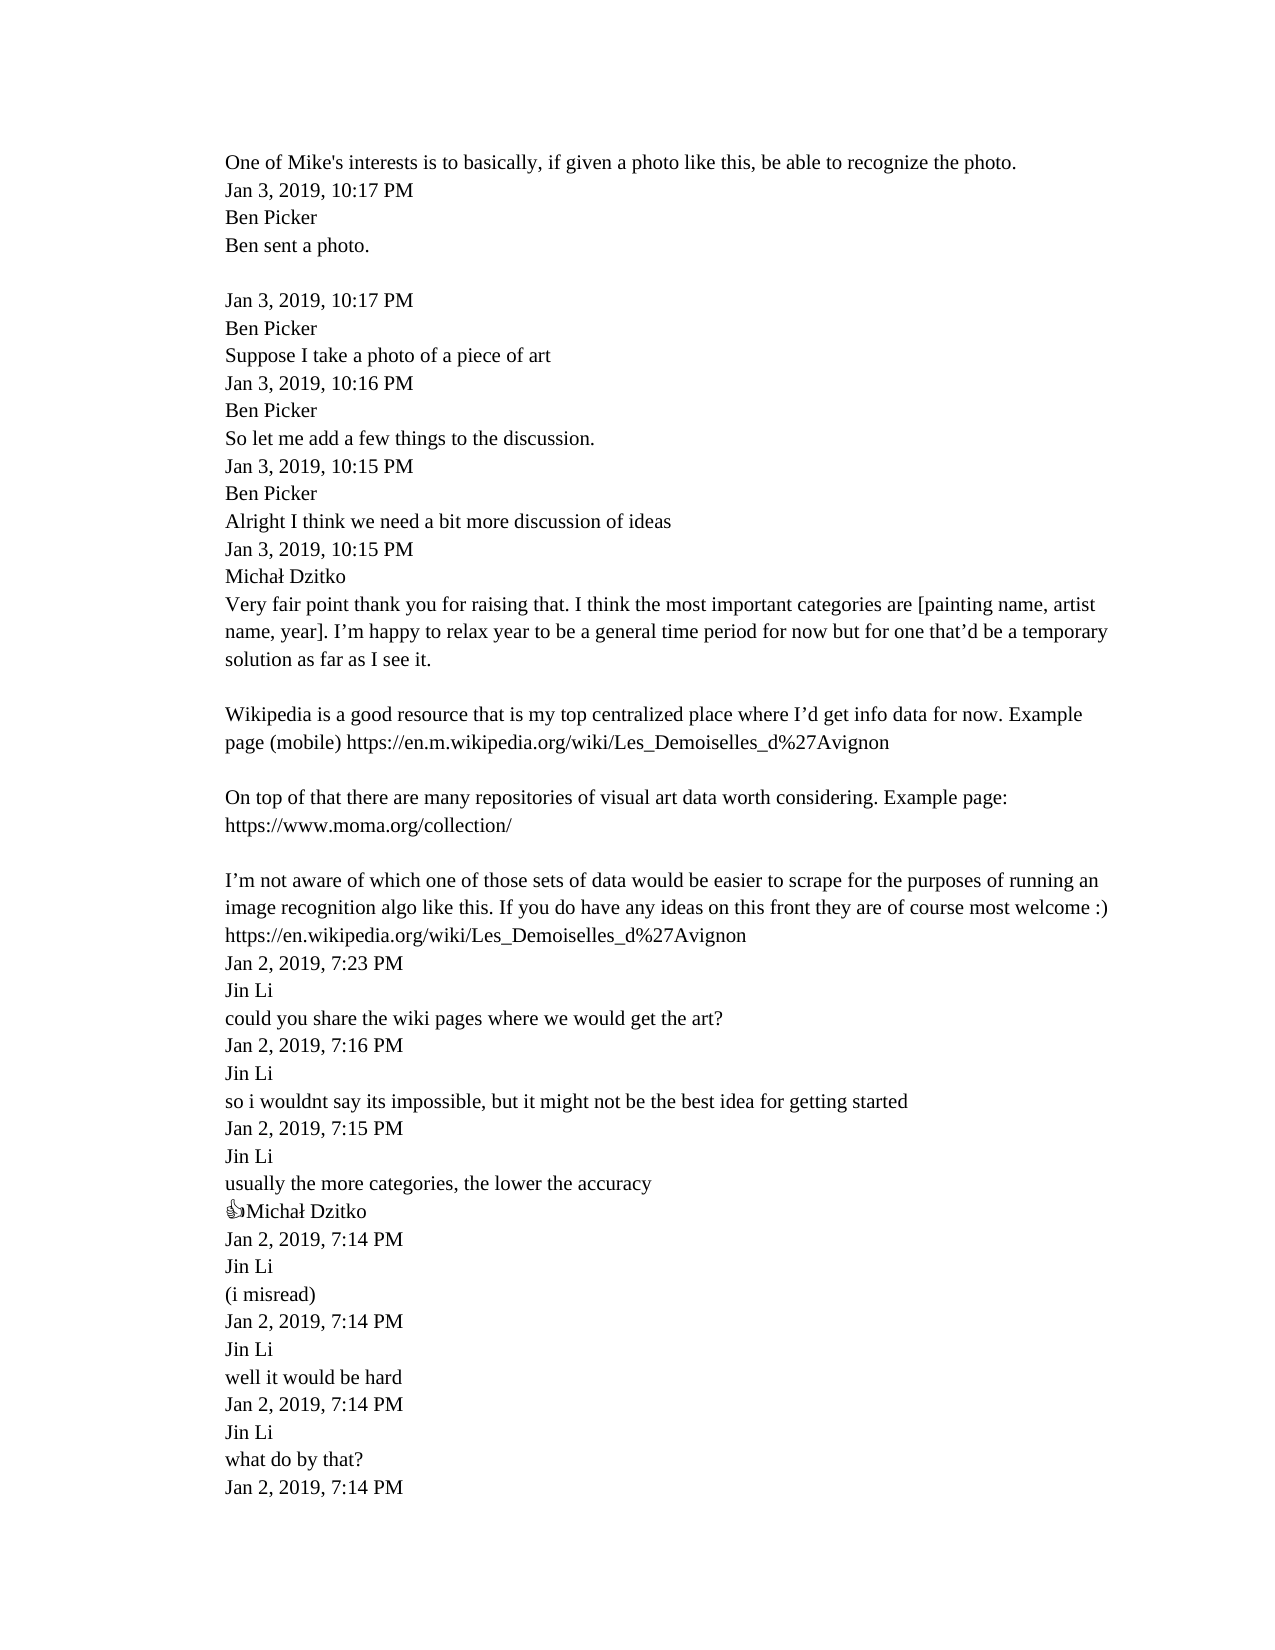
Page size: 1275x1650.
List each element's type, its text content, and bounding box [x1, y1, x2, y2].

text Jan 3, 2019, 10:17 PM [225, 288, 1125, 312]
text well it would be hard [225, 1364, 1125, 1389]
text Jan 3, 2019, 10:15 PM [225, 536, 1125, 561]
text I’m not aware of which one of those sets of data would be easier to scrape for the purposes of running an image recognition algo like this. If you do have any ideas on this front they are of course most welcome :) [225, 868, 1125, 919]
text could you share the wiki pages where we would get the art? [225, 1006, 1125, 1030]
text Jin Li [225, 978, 1125, 1002]
text Jan 2, 2019, 7:14 PM [225, 1392, 1125, 1416]
text (i misread) [225, 1282, 1125, 1306]
text so i wouldnt say its impossible, but it might not be the best idea for getting started [225, 1088, 1125, 1113]
text Ben Picker [225, 316, 1125, 340]
text Jan 3, 2019, 10:15 PM [225, 454, 1125, 478]
text Jin Li [225, 1061, 1125, 1085]
text Jan 3, 2019, 10:17 PM [225, 178, 1125, 202]
text Jin Li [225, 1144, 1125, 1168]
text Ben Picker [225, 481, 1125, 505]
text https://en.wikipedia.org/wiki/Les_Demoiselles_d%27Avignon [225, 923, 1125, 947]
text Jan 2, 2019, 7:14 PM [225, 1227, 1125, 1251]
text 👍Michał Dzitko [225, 1199, 1125, 1223]
text One of Mike's interests is to basically, if given a photo like this, be able to recognize the photo. [225, 150, 1125, 174]
text usually the more categories, the lower the accuracy [225, 1171, 1125, 1195]
text Jan 2, 2019, 7:15 PM [225, 1116, 1125, 1140]
text Jan 2, 2019, 7:14 PM [225, 1309, 1125, 1333]
text Jin Li [225, 1420, 1125, 1444]
text Jan 2, 2019, 7:14 PM [225, 1475, 1125, 1499]
text Jan 2, 2019, 7:23 PM [225, 951, 1125, 974]
text Jan 2, 2019, 7:16 PM [225, 1033, 1125, 1057]
text Ben Picker [225, 205, 1125, 229]
text Jan 3, 2019, 10:16 PM [225, 371, 1125, 395]
text Jin Li [225, 1337, 1125, 1361]
text On top of that there are many repositories of visual art data worth considering. Example page: https://www.moma.org/collection/ [225, 785, 1125, 837]
text Very fair point thank you for raising that. I think the most important categories are [painting name, artist name, year]. I’m happy to relax year to be a general time period for now but for one that’d be a temporary solution as far as I see it. [225, 592, 1125, 671]
text Ben Picker [225, 398, 1125, 422]
text Ben sent a photo. [225, 233, 1125, 257]
text Michał Dzitko [225, 564, 1125, 588]
text Wikipedia is a good resource that is my top centralized place where I’d get info data for now. Example page (mobile) https://en.m.wikipedia.org/wiki/Les_Demoiselles_d%27Avignon [225, 702, 1125, 754]
text what do by that? [225, 1447, 1125, 1471]
text Suppose I take a photo of a piece of art [225, 343, 1125, 367]
text Jin Li [225, 1254, 1125, 1278]
text So let me add a few things to the discussion. [225, 426, 1125, 450]
text Alright I think we need a bit more discussion of ideas [225, 509, 1125, 533]
